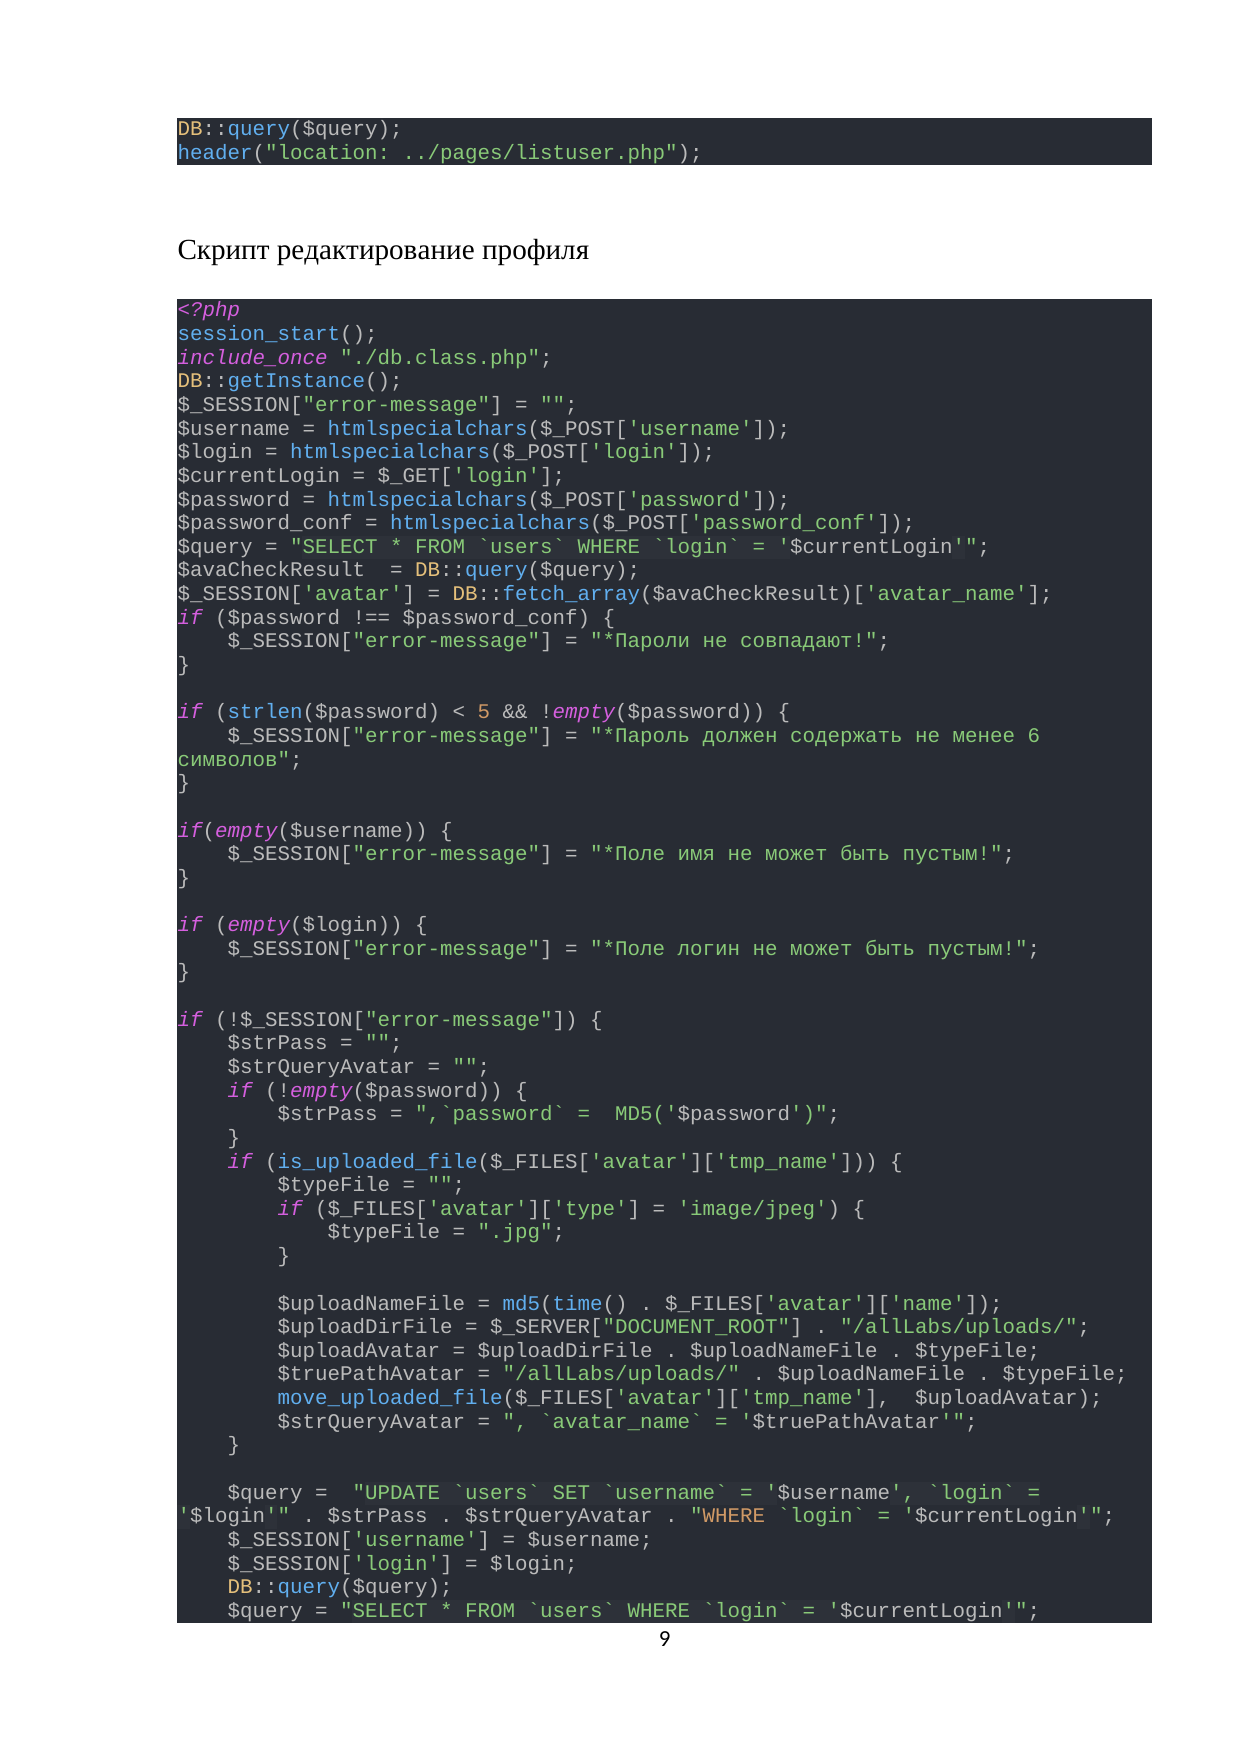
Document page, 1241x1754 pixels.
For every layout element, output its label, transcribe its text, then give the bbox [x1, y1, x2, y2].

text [177, 118, 1152, 165]
text <?php session_start(); include_once "./db.class.php"; DB::getInstance(); $_SESSION["error-message"] = ""; $username = htmlspecialchars($_POST['username']); $login = htmlspecialchars($_POST['login']); $currentLogin = $_GET['login']; $password = htmlspecialchars($_POST['password']); $password_conf = htmlspecialchars($_POST['password_conf']); $query = "SELECT * FROM `users` WHERE `login` = '$currentLogin'"; $avaCheckResult = DB::query($query); $_SESSION['avatar'] = DB::fetch_array($avaCheckResult)['avatar_name']; [177, 299, 1152, 607]
text Скрипт редактирование профиля [177, 232, 1152, 266]
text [177, 607, 1152, 1623]
